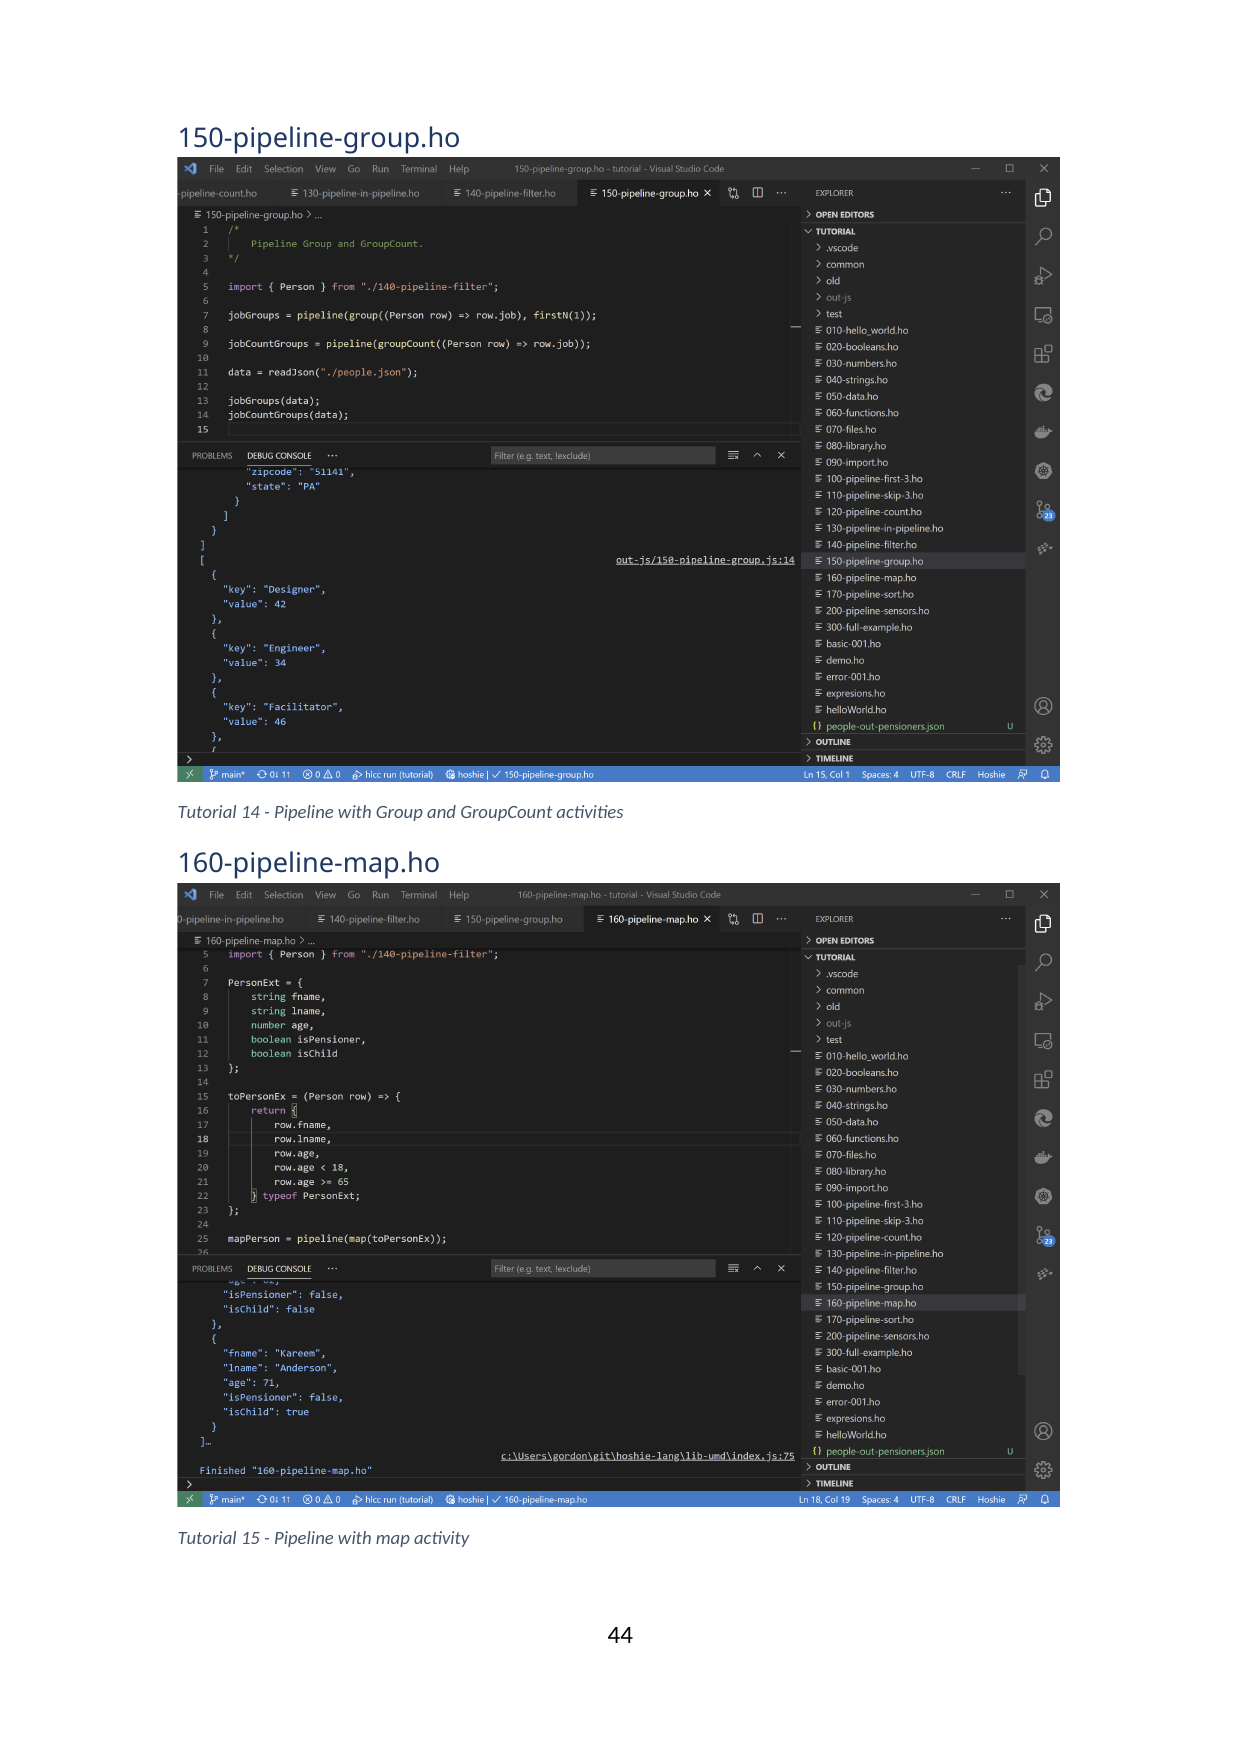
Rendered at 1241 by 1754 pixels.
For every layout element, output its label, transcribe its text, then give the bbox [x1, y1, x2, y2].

subtitle 160-pipeline-map.ho [177, 844, 1063, 881]
picture [177, 883, 1060, 1507]
picture [177, 157, 1060, 782]
subtitle 150-pipeline-group.ho [177, 118, 1063, 155]
